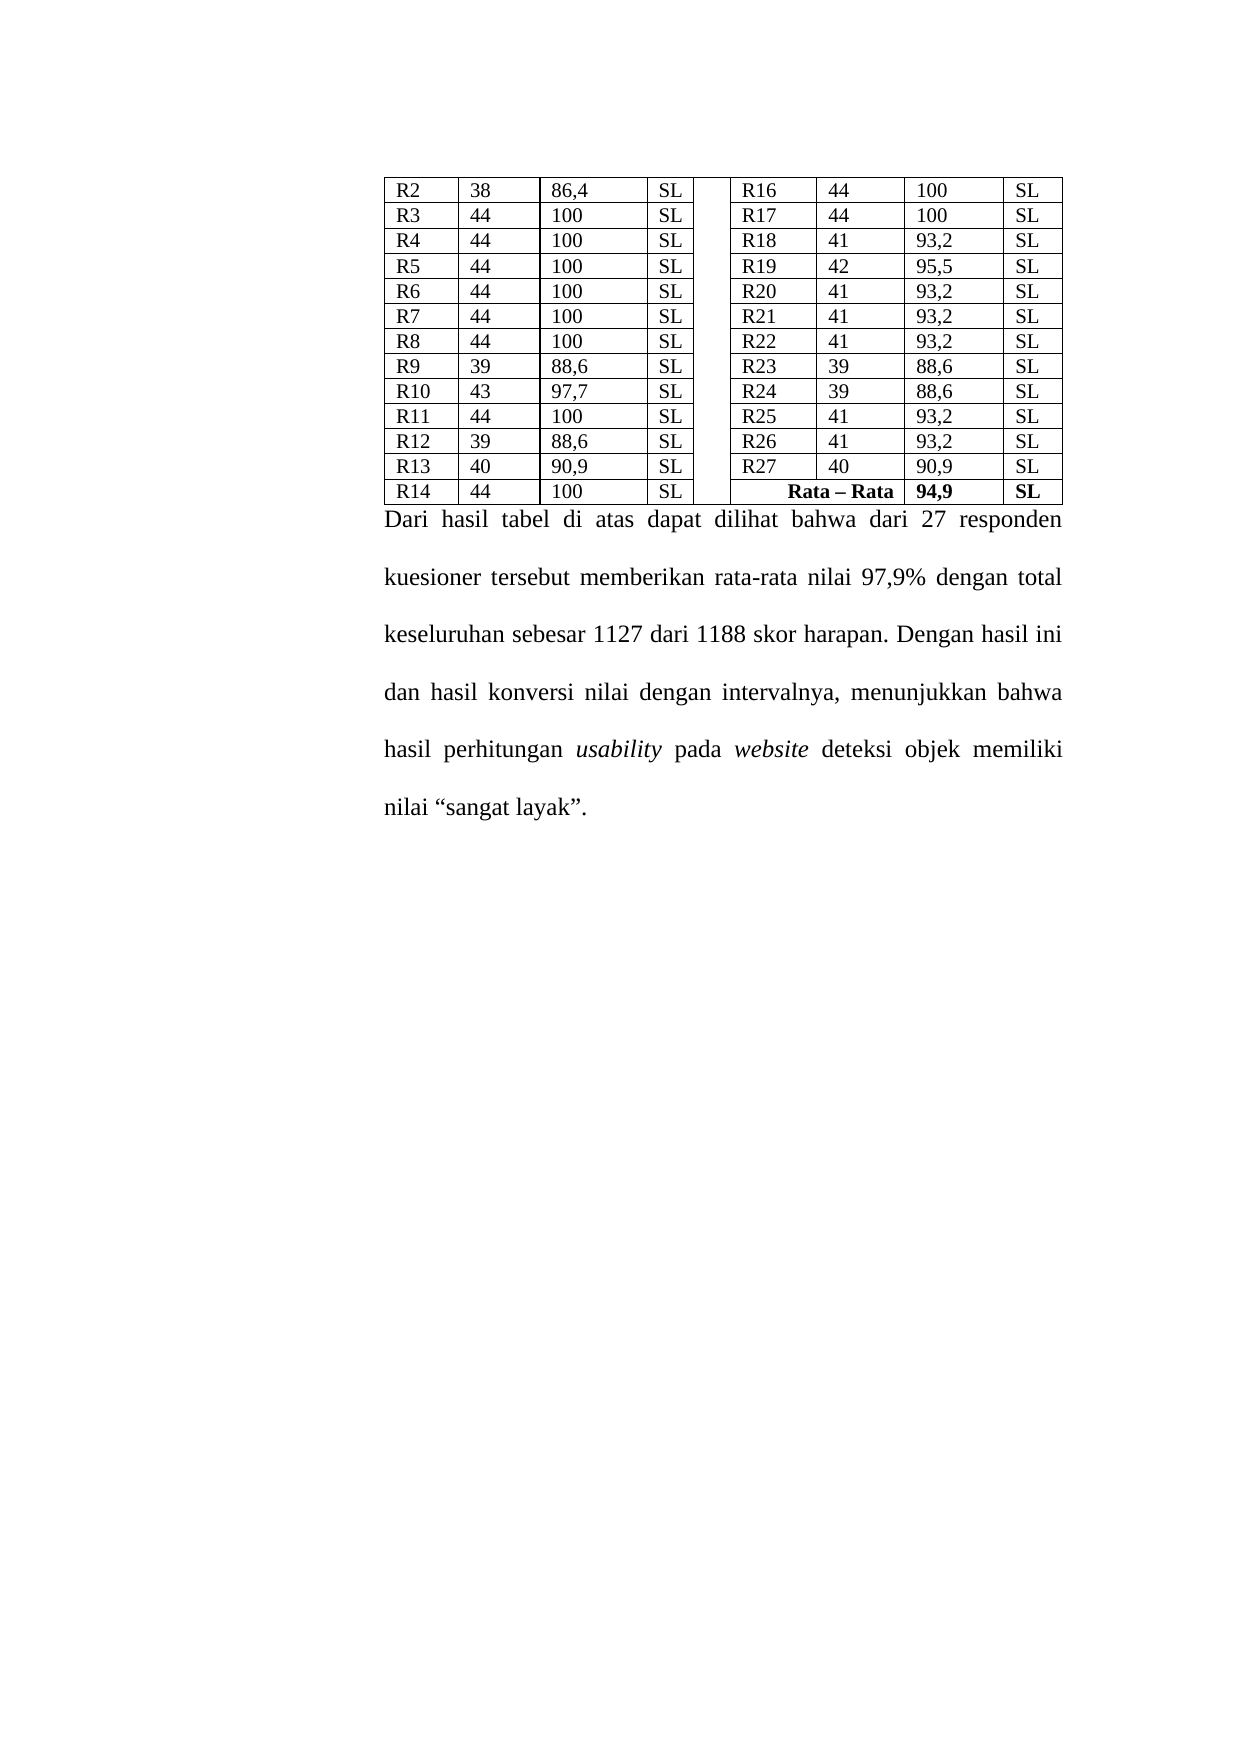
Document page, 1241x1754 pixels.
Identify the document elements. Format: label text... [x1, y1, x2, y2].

table_cell 93,2 [905, 429, 1003, 453]
table_cell R19 [731, 254, 816, 278]
table_cell 44 [459, 229, 539, 252]
table_cell R23 [731, 354, 816, 378]
table_cell SL [1004, 178, 1062, 202]
table_cell 42 [817, 254, 904, 278]
table_cell R4 [385, 229, 458, 252]
table_cell 40 [459, 454, 539, 478]
table_cell 44 [459, 279, 539, 303]
table_cell R22 [731, 329, 816, 353]
table_cell 100 [905, 203, 1003, 227]
table_cell SL [1004, 454, 1062, 478]
table_cell 44 [817, 203, 904, 227]
table_cell SL [1004, 203, 1062, 227]
table_cell 95,5 [905, 254, 1003, 278]
table_cell 39 [817, 354, 904, 378]
table_cell R16 [731, 178, 816, 202]
table_cell 100 [541, 254, 647, 278]
table_cell 41 [817, 404, 904, 428]
table_cell 93,2 [905, 329, 1003, 353]
table_cell 90,9 [905, 454, 1003, 478]
table_cell SL [648, 429, 693, 453]
table_cell 44 [459, 203, 539, 227]
table_cell 41 [817, 329, 904, 353]
table_cell SL [1004, 229, 1062, 252]
table_cell 100 [541, 203, 647, 227]
table_cell 41 [817, 429, 904, 453]
table_cell 40 [817, 454, 904, 478]
table_cell 93,2 [905, 229, 1003, 252]
table_cell SL [1004, 329, 1062, 353]
table_cell SL [648, 480, 693, 503]
table_cell 44 [459, 404, 539, 428]
table_cell 88,6 [541, 354, 647, 378]
table_cell SL [1004, 254, 1062, 278]
table_cell SL [648, 354, 693, 378]
table_cell SL [648, 304, 693, 328]
table_cell 93,2 [905, 279, 1003, 303]
table_cell SL [648, 178, 693, 202]
table_cell 97,7 [541, 379, 647, 403]
table_cell R2 [385, 178, 458, 202]
table_cell 100 [541, 480, 647, 503]
table_cell R25 [731, 404, 816, 428]
table_cell R9 [385, 354, 458, 378]
table_cell 94,9 [905, 480, 1003, 503]
table_cell R13 [385, 454, 458, 478]
table_cell SL [1004, 429, 1062, 453]
table_cell 88,6 [905, 379, 1003, 403]
table_cell 44 [459, 329, 539, 353]
text Dari hasil tabel di atas dapat dilihat bahwa dari 27 responden kuesioner tersebut memberikan rata-rata nilai 97,9% dengan total keseluruhan sebesar 1127 dari 1188 skor harapan. Dengan hasil ini dan hasil konversi nilai dengan intervalnya, menunjukkan bahwa hasil perhitungan usability pada website deteksi objek memiliki nilai “sangat layak”. [384, 505, 1063, 821]
table_cell 93,2 [905, 304, 1003, 328]
table_cell Rata – Rata [731, 480, 904, 503]
table_cell 100 [541, 329, 647, 353]
table_cell SL [648, 279, 693, 303]
table_cell 90,9 [541, 454, 647, 478]
table_cell 41 [817, 279, 904, 303]
table_cell R7 [385, 304, 458, 328]
table_cell SL [1004, 304, 1062, 328]
table_cell R20 [731, 279, 816, 303]
table_cell SL [648, 254, 693, 278]
table_cell 100 [541, 279, 647, 303]
table_cell 44 [459, 480, 539, 503]
table_cell 100 [541, 229, 647, 252]
table_cell SL [1004, 480, 1062, 503]
table_cell SL [1004, 279, 1062, 303]
table_cell 44 [459, 254, 539, 278]
table_cell SL [648, 404, 693, 428]
table_cell R3 [385, 203, 458, 227]
table_cell 100 [541, 404, 647, 428]
table_cell SL [648, 203, 693, 227]
table_cell SL [648, 229, 693, 252]
table_cell R17 [731, 203, 816, 227]
table_cell R11 [385, 404, 458, 428]
table_cell R27 [731, 454, 816, 478]
table_cell 44 [459, 304, 539, 328]
table_cell R24 [731, 379, 816, 403]
table_cell 39 [459, 354, 539, 378]
table_cell 41 [817, 229, 904, 252]
table_cell 88,6 [905, 354, 1003, 378]
table_cell 43 [459, 379, 539, 403]
table_cell R18 [731, 229, 816, 252]
table_cell 100 [905, 178, 1003, 202]
table_cell R10 [385, 379, 458, 403]
table_cell 86,4 [541, 178, 647, 202]
table_cell R8 [385, 329, 458, 353]
table_cell 39 [459, 429, 539, 453]
table_cell 93,2 [905, 404, 1003, 428]
table_cell 88,6 [541, 429, 647, 453]
table_cell R12 [385, 429, 458, 453]
table_cell SL [1004, 379, 1062, 403]
table_cell SL [648, 454, 693, 478]
table_cell SL [1004, 404, 1062, 428]
table_cell R26 [731, 429, 816, 453]
table_cell 39 [817, 379, 904, 403]
table_cell SL [1004, 354, 1062, 378]
table_cell 100 [541, 304, 647, 328]
table_cell R6 [385, 279, 458, 303]
table_cell R5 [385, 254, 458, 278]
table_cell 44 [817, 178, 904, 202]
table_cell SL [648, 329, 693, 353]
table_cell 38 [459, 178, 539, 202]
table_cell 41 [817, 304, 904, 328]
table_cell R14 [385, 480, 458, 503]
table_cell SL [648, 379, 693, 403]
table_cell R21 [731, 304, 816, 328]
